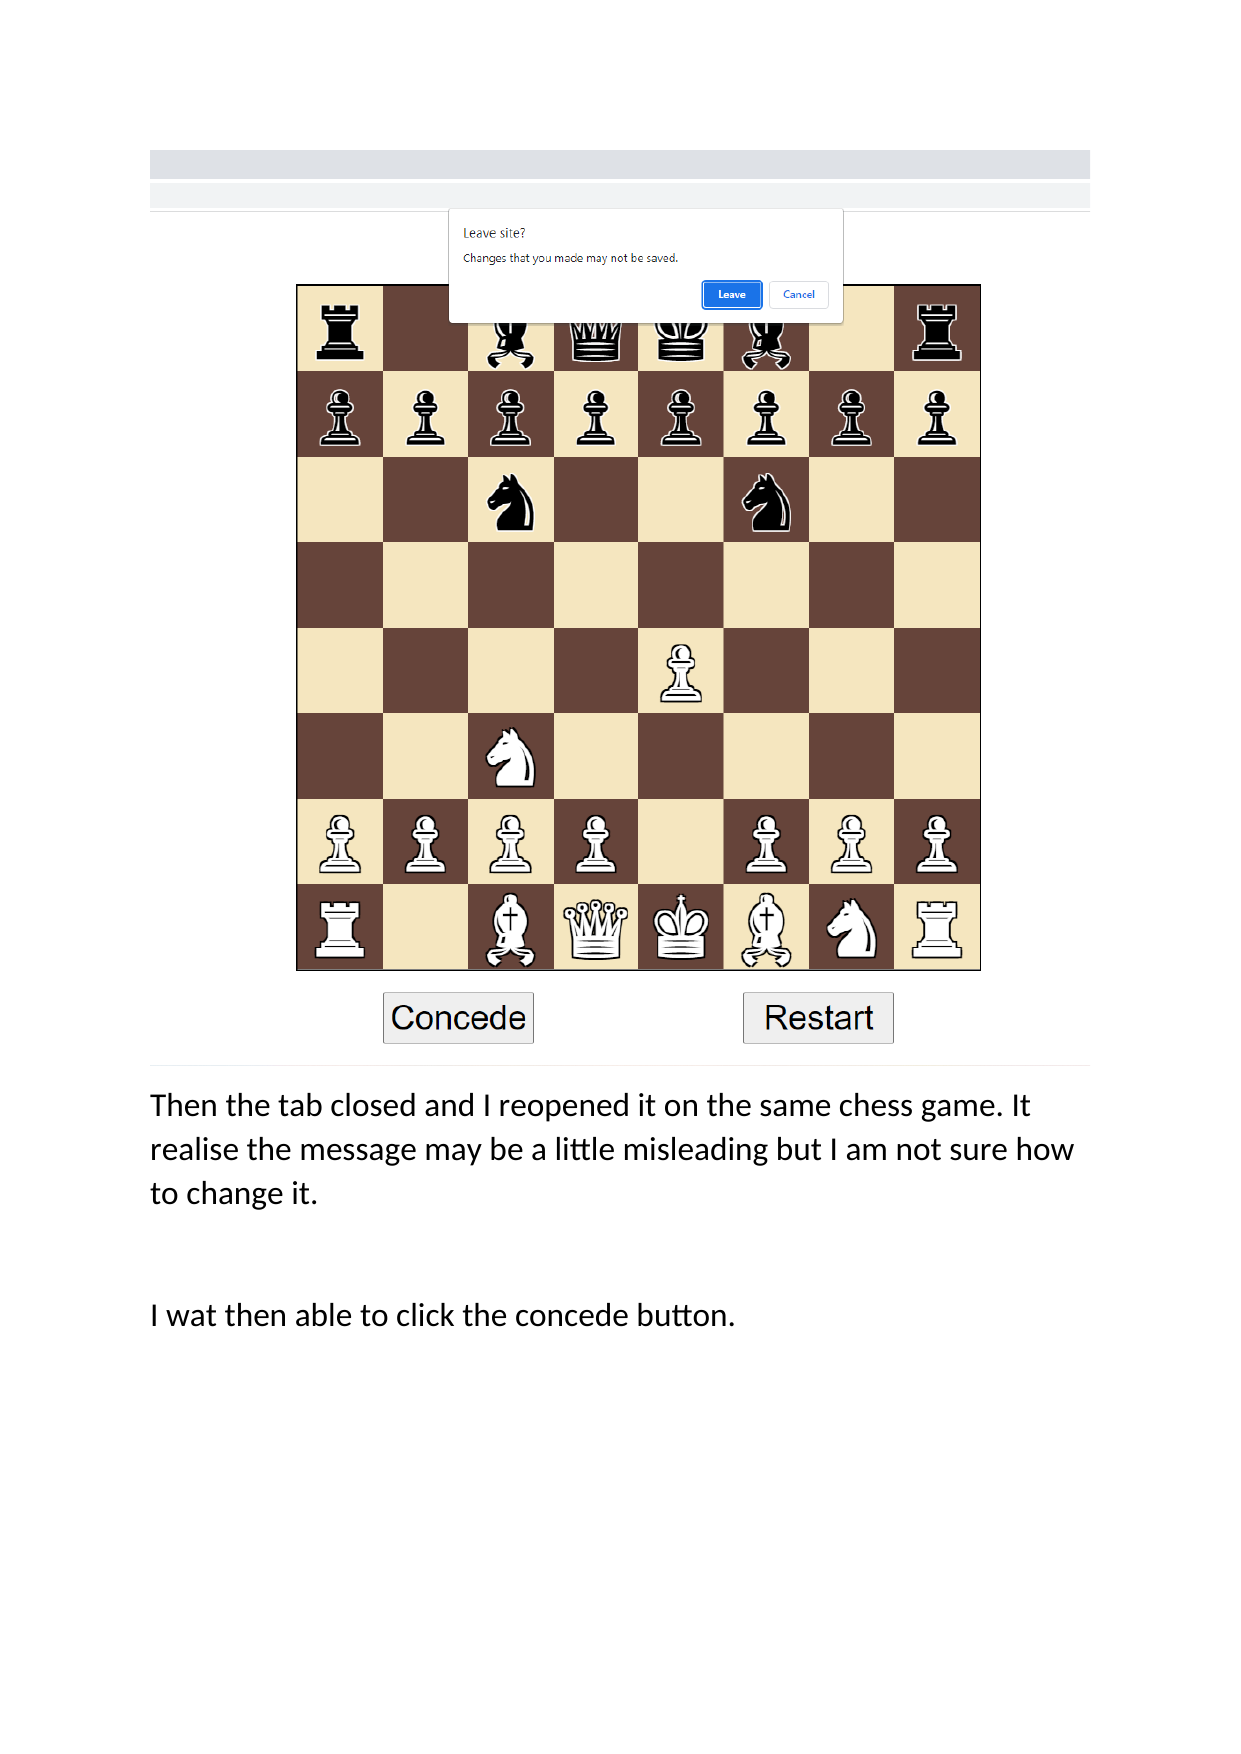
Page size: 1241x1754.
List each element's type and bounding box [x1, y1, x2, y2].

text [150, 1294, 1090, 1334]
picture [150, 150, 1091, 1066]
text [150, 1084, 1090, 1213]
